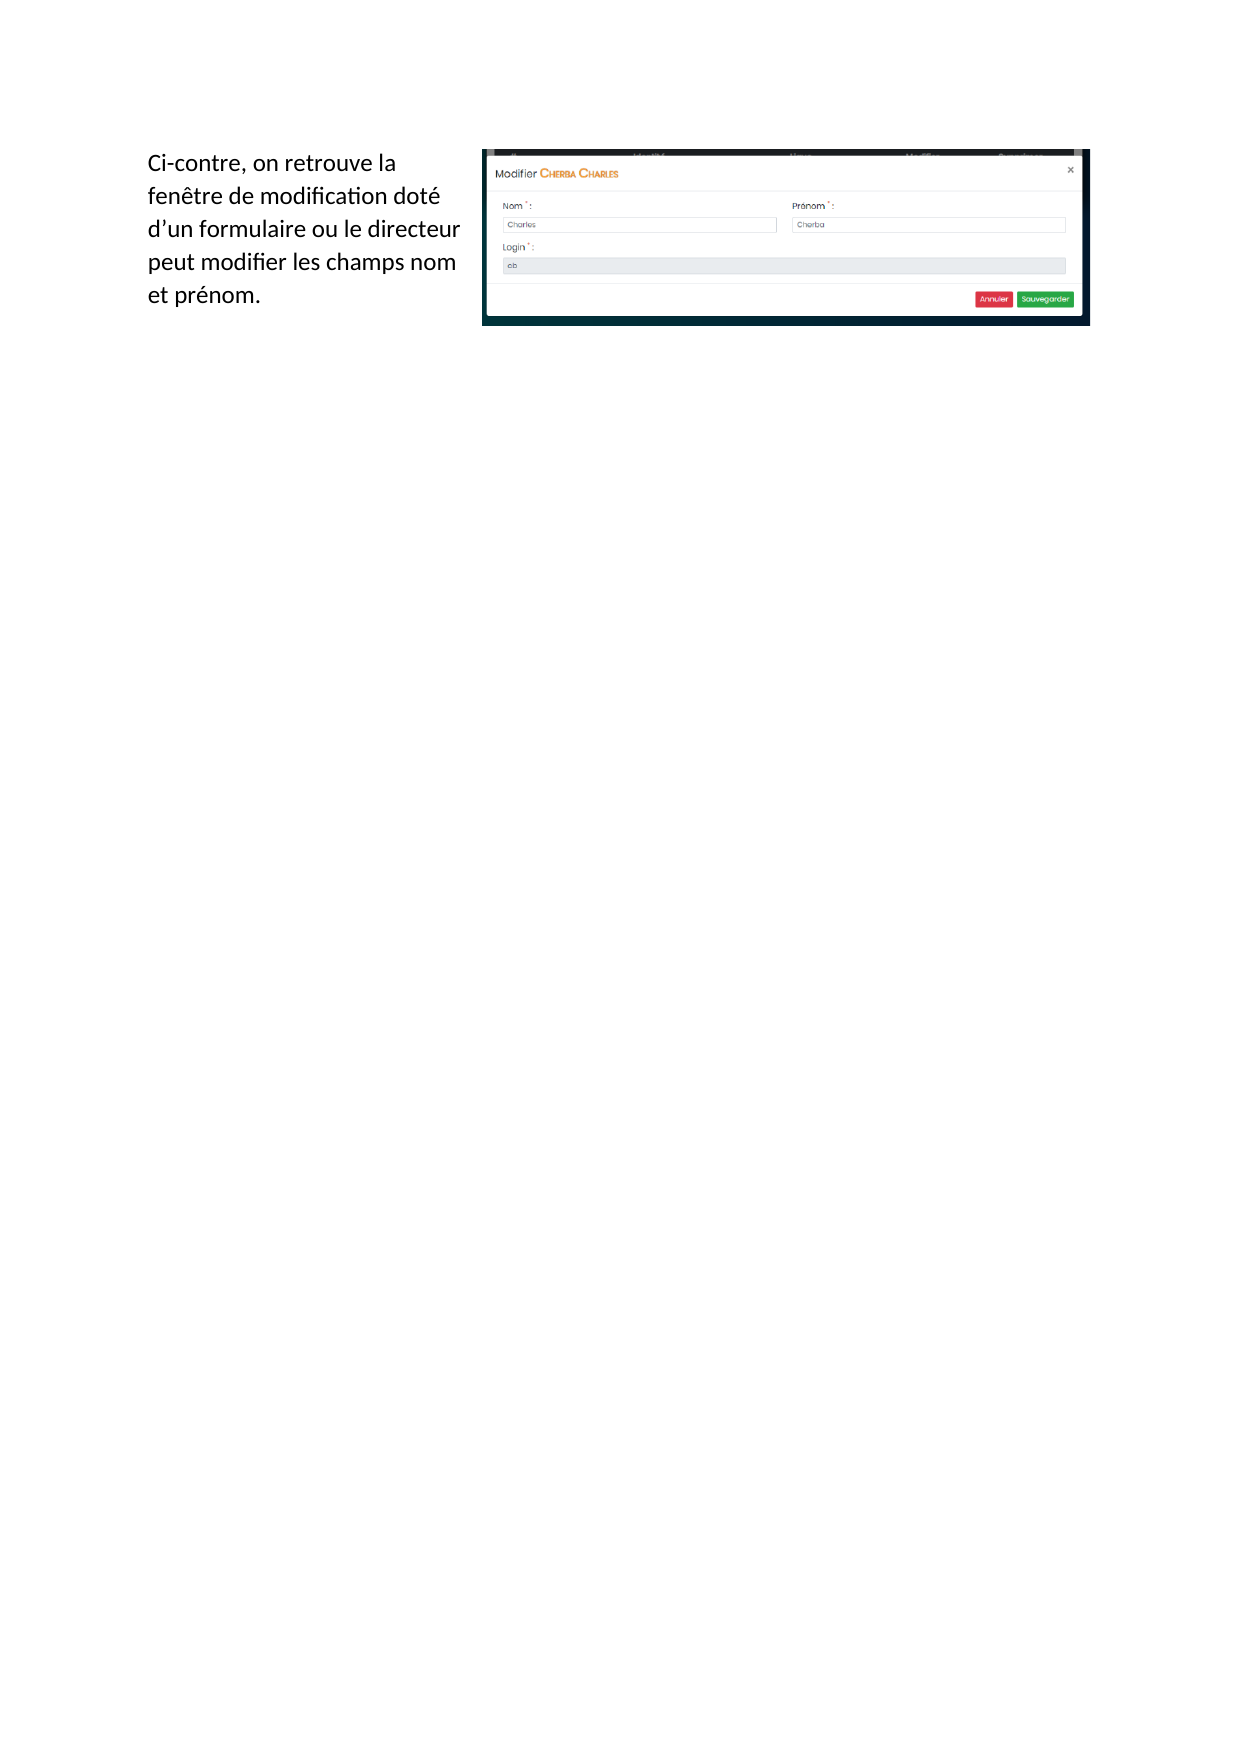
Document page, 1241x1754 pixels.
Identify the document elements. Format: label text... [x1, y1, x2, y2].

picture [480, 149, 1090, 325]
